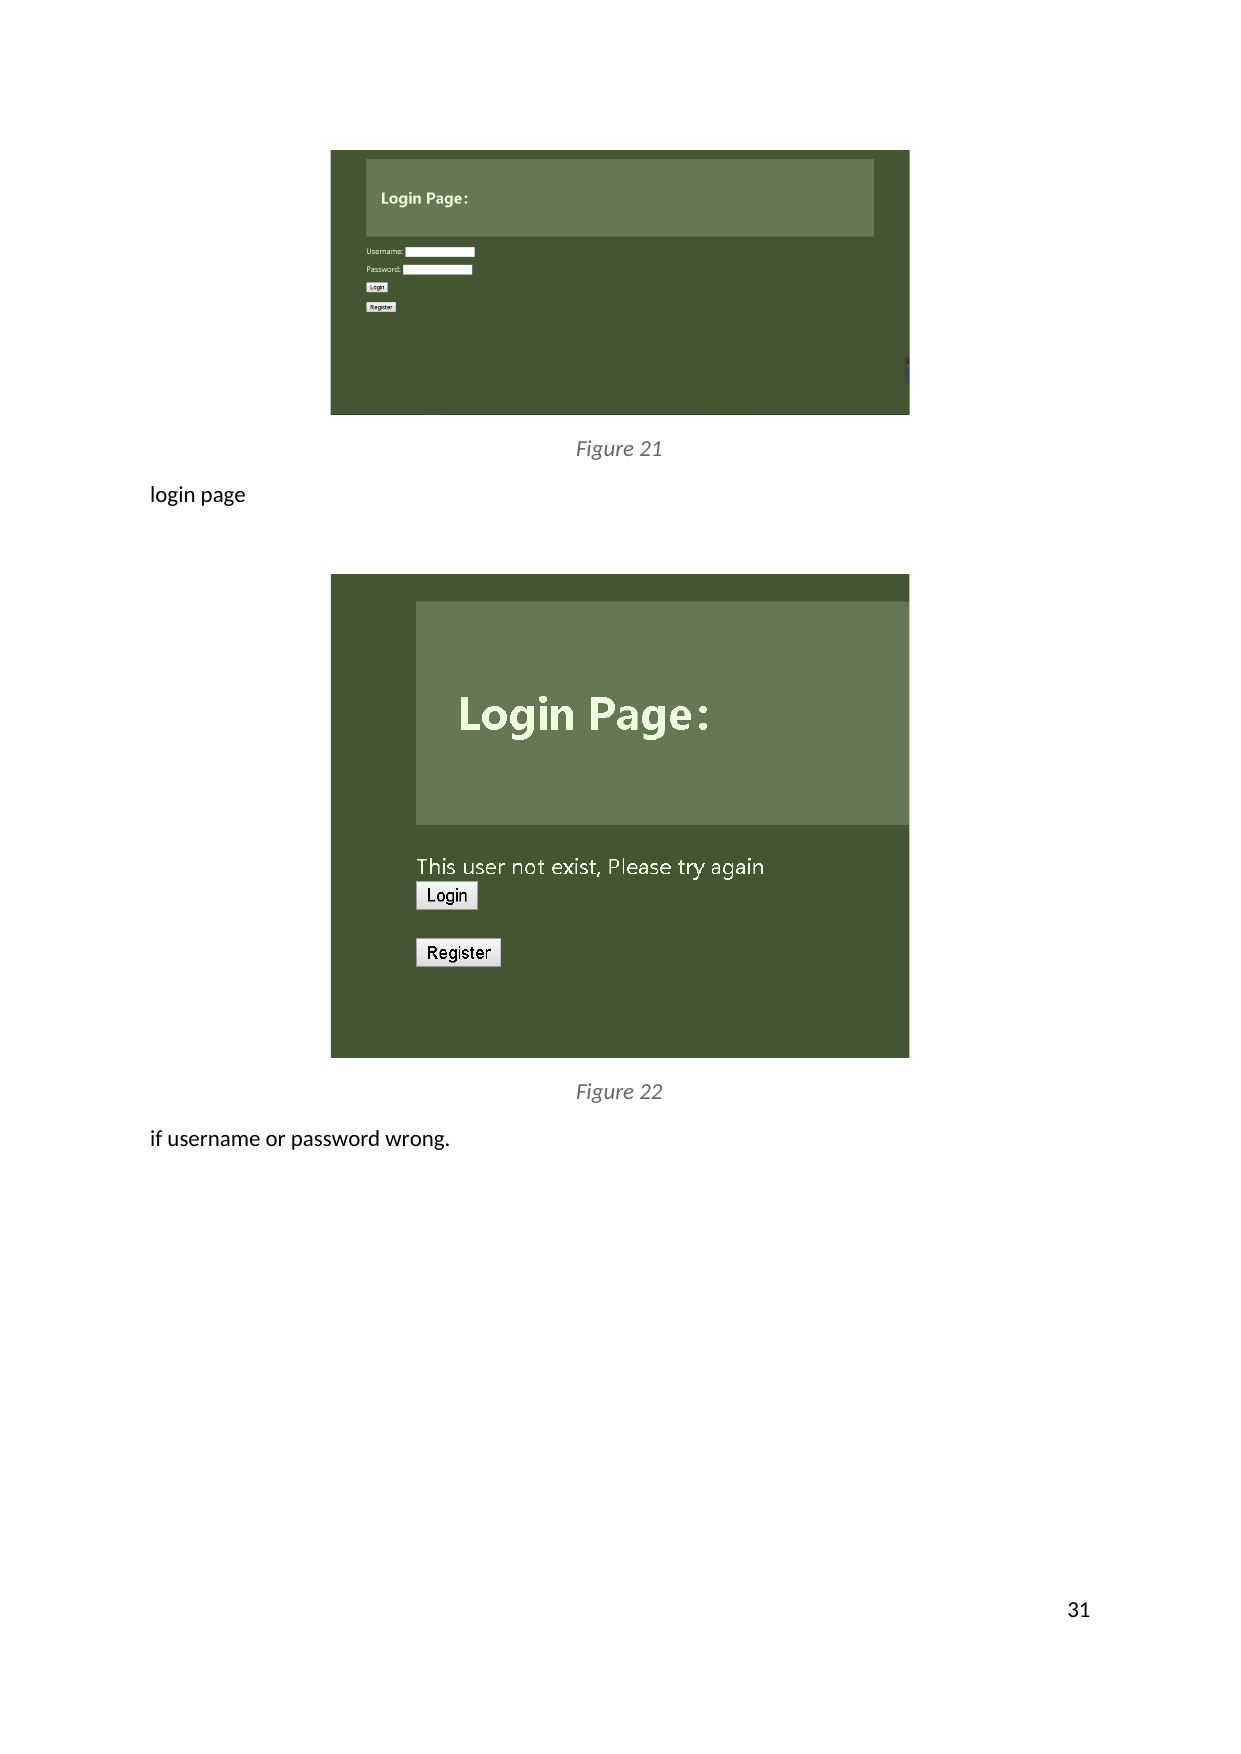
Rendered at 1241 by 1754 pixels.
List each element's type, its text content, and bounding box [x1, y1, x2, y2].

text Figure 22 [150, 1077, 1090, 1105]
picture [330, 150, 910, 415]
text Figure 21 [150, 434, 1090, 462]
text login page [150, 481, 1090, 509]
picture [330, 574, 910, 1058]
text if username or password wrong. [150, 1124, 1090, 1152]
